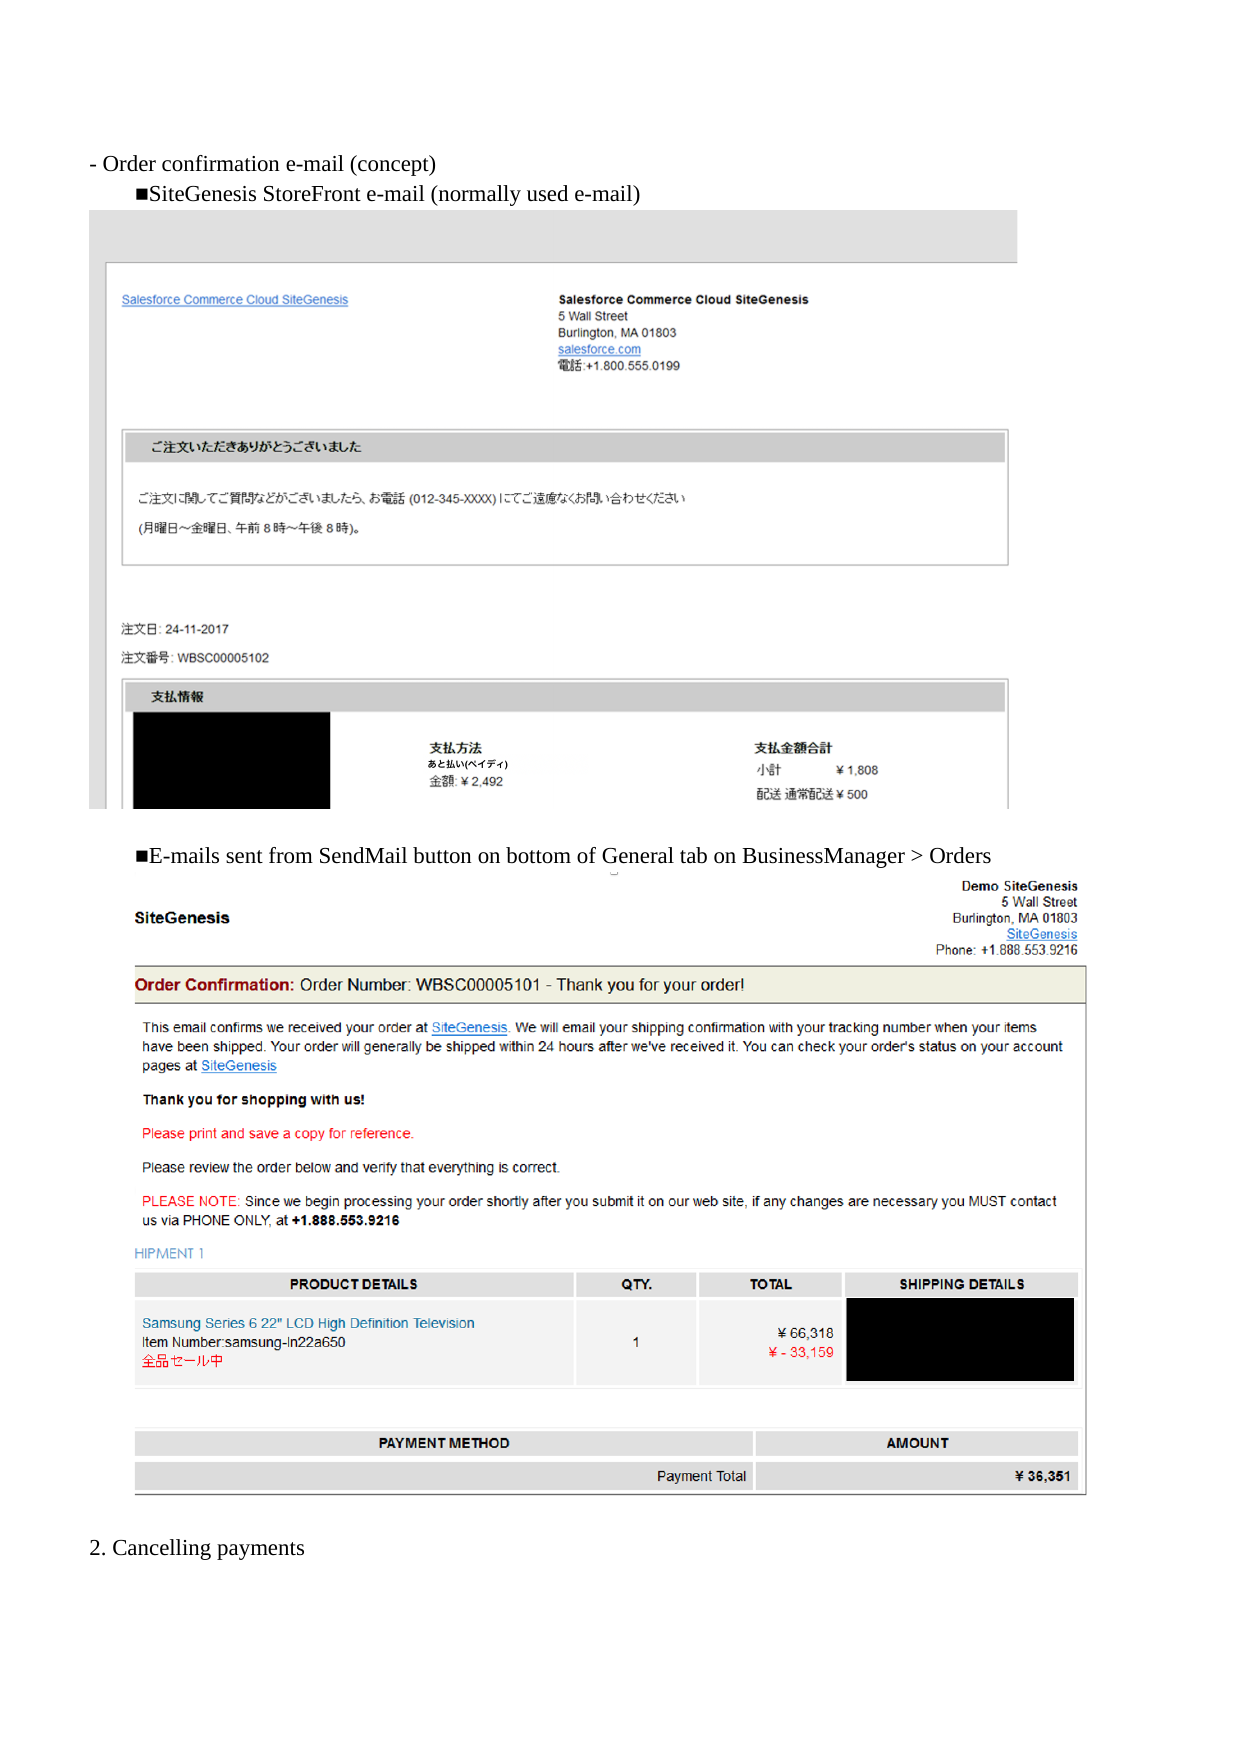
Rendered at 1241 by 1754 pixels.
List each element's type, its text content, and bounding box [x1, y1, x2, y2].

picture [134, 872, 1087, 1501]
text 2. Cancelling payments [89, 1534, 1181, 1561]
text ■SiteGenesis StoreFront e-mail (normally used e-mail) [135, 180, 1181, 207]
text - Order confirmation e-mail (concept) [89, 150, 1181, 176]
text ■E-mails sent from SendMail button on bottom of General tab on BusinessManager > Orders [135, 842, 1181, 869]
picture [89, 210, 1018, 809]
